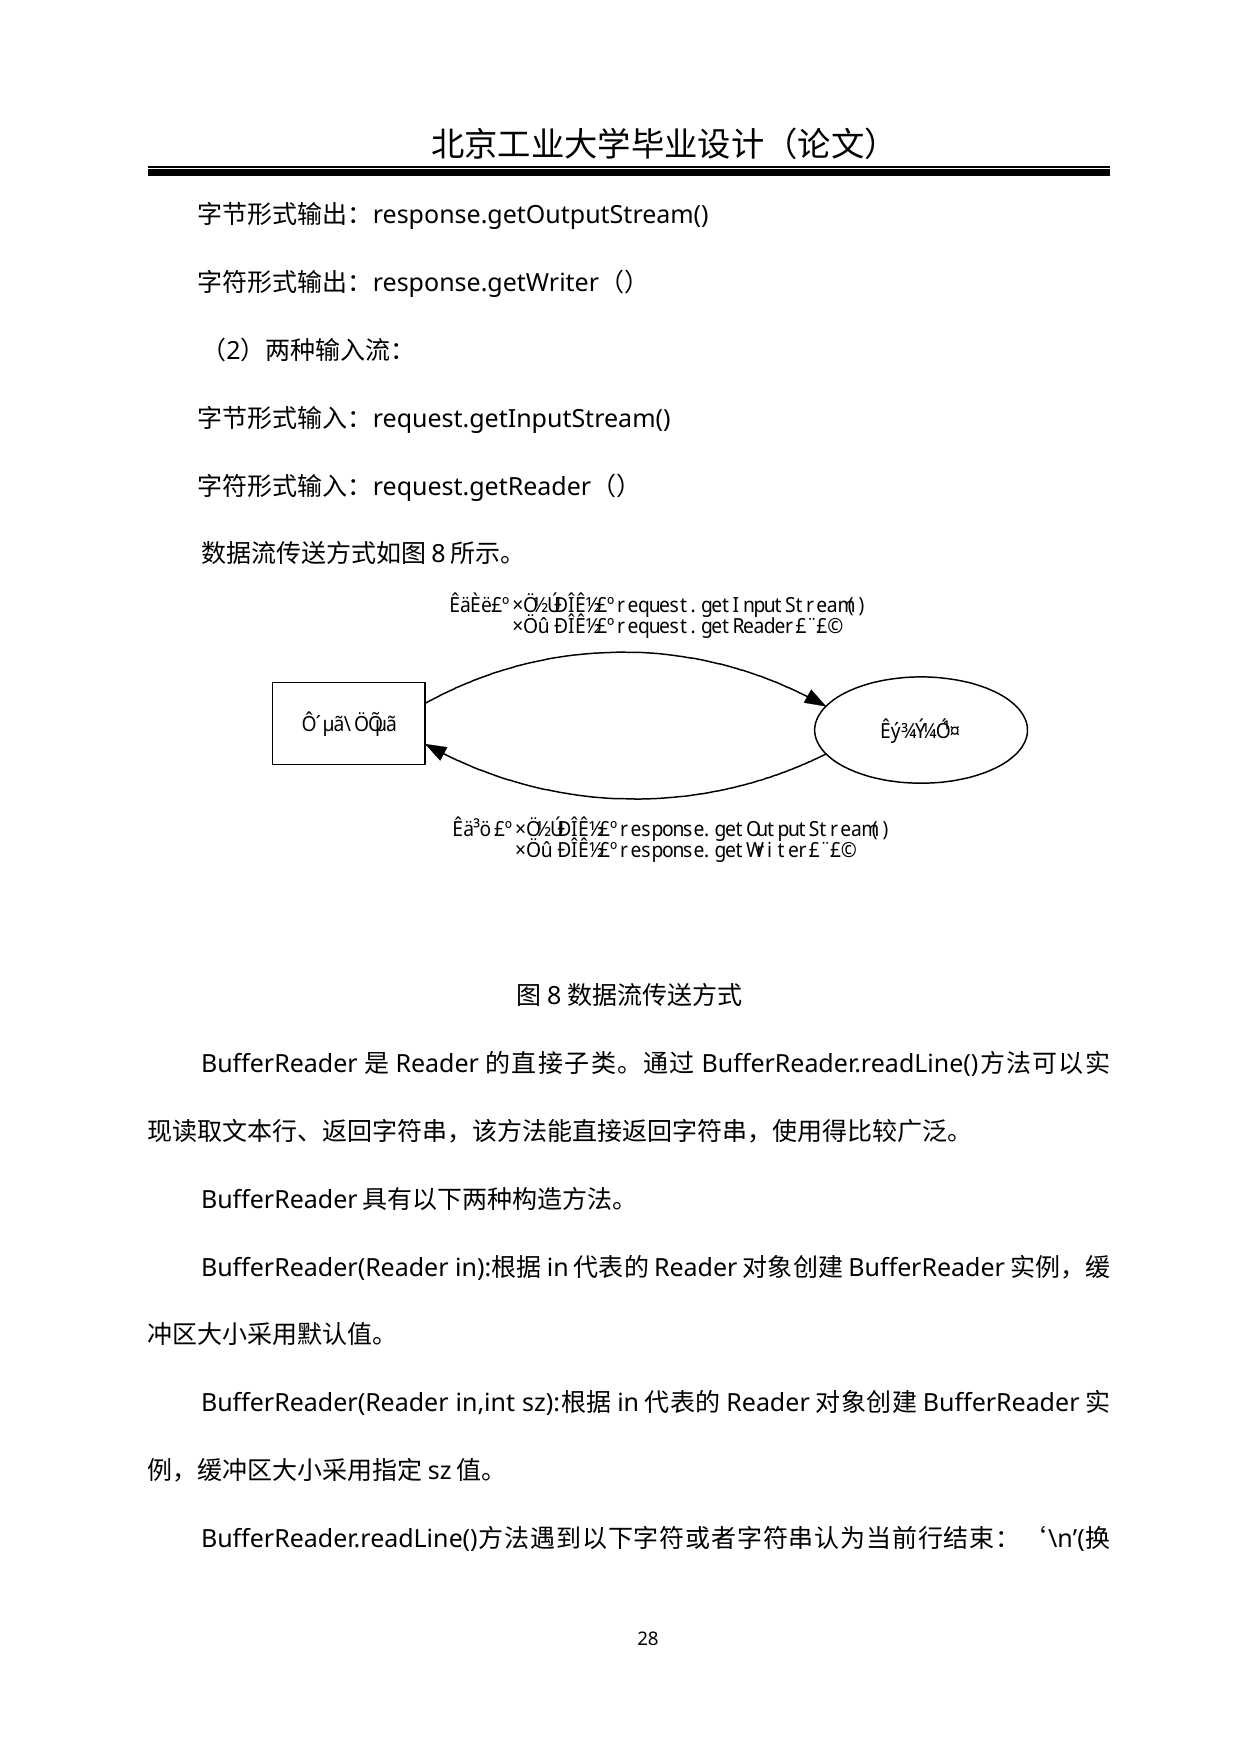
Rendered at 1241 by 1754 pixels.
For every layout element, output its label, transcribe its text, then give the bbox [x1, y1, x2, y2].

text BufferReader(Reader in):根据in代表的Reader对象创建BufferReader实例，缓冲区大小采用默认值。 [148, 1231, 1110, 1367]
text BufferReader具有以下两种构造方法。 [148, 1163, 1110, 1231]
text 图 8 数据流传送方式 [148, 959, 1110, 1027]
text 字节形式输出：response.getOutputStream() [148, 178, 1110, 246]
text 数据流传送方式如图8所示。 [148, 518, 1110, 586]
text BufferReader是Reader的直接子类。通过BufferReader.readLine()方法可以实现读取文本行、返回字符串，该方法能直接返回字符串，使用得比较广泛。 [148, 1027, 1110, 1163]
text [148, 1503, 1110, 1571]
text （2）两种输入流： [148, 314, 1110, 382]
text 字符形式输入：request.getReader（） [148, 450, 1110, 518]
text 字节形式输入：request.getInputStream() [148, 382, 1110, 450]
text 字符形式输出：response.getWriter（） [148, 246, 1110, 314]
text BufferReader(Reader in,int sz):根据in代表的Reader对象创建BufferReader实例，缓冲区大小采用指定sz值。 [148, 1367, 1110, 1503]
